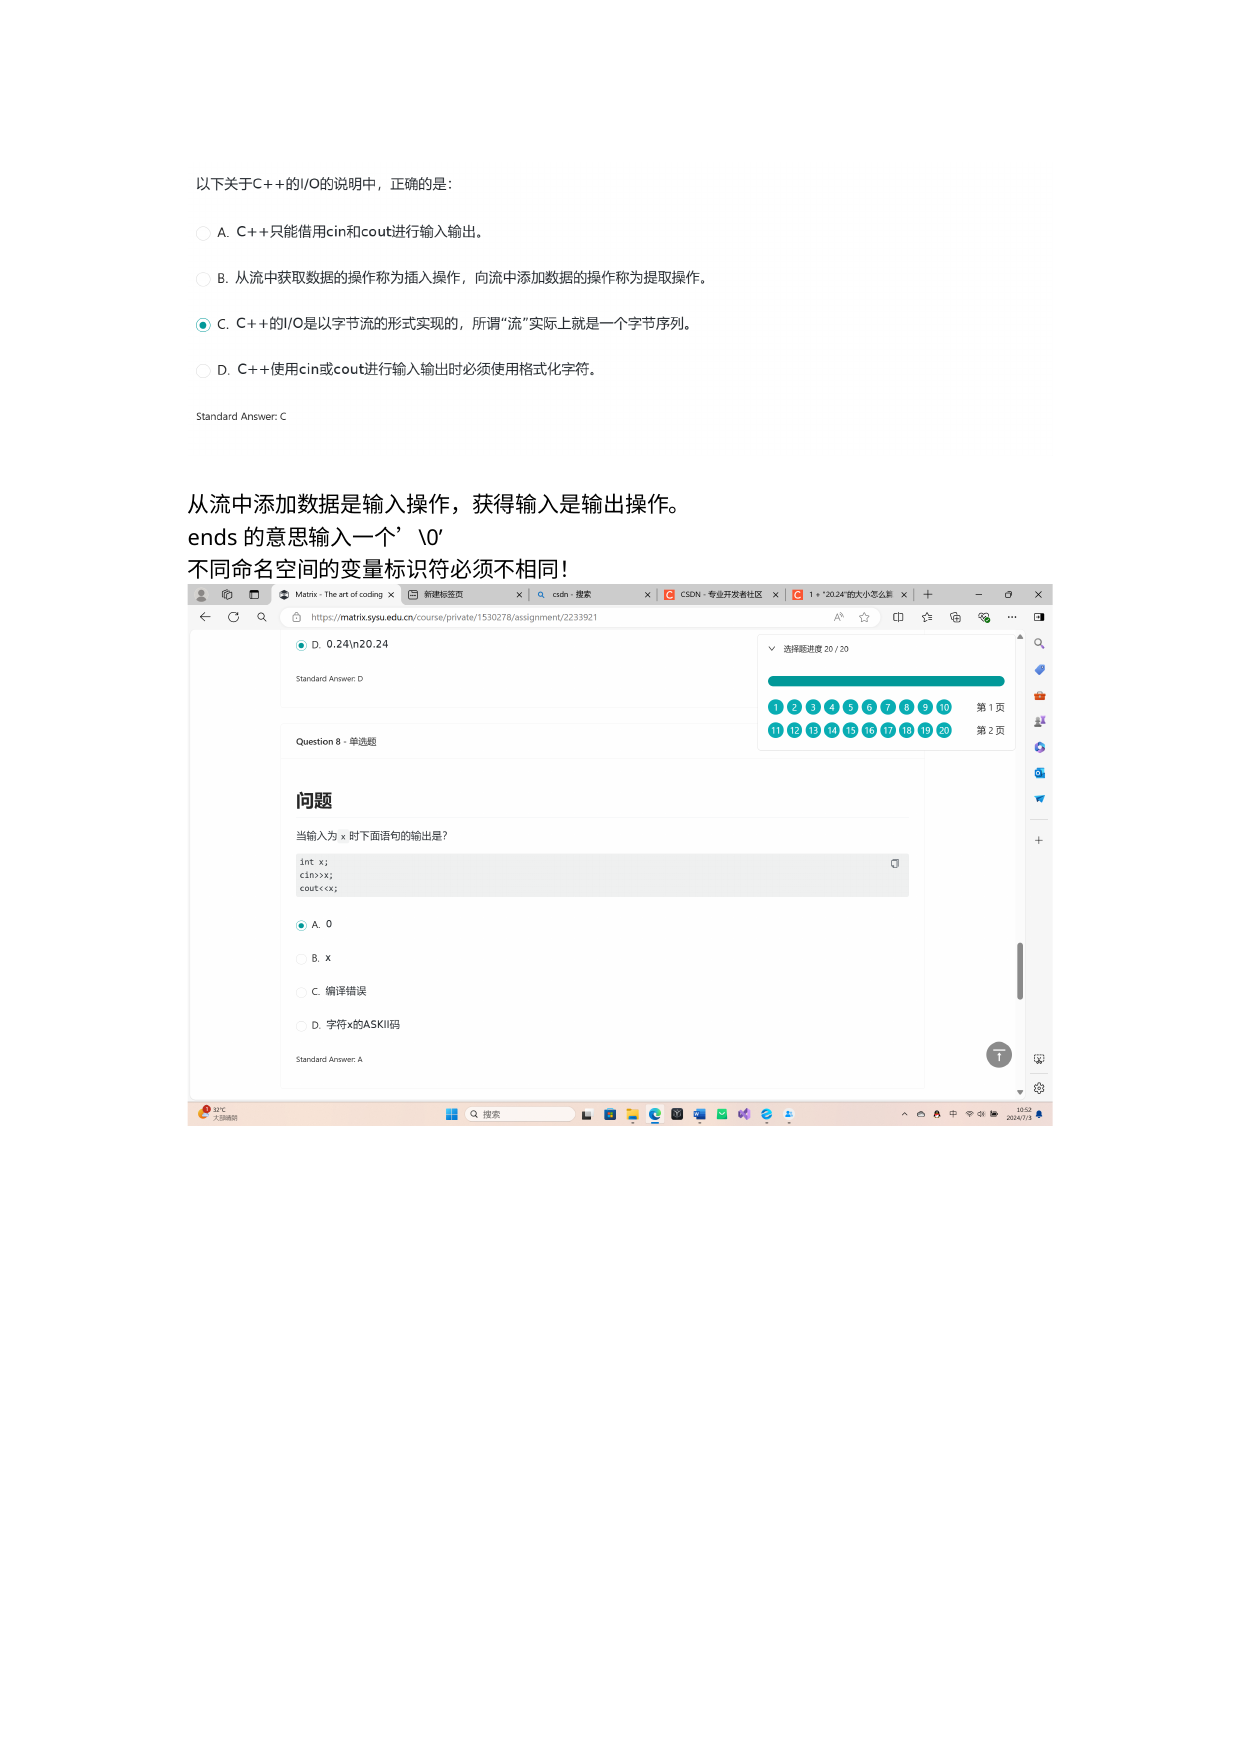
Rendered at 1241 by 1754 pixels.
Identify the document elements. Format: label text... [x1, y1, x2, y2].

picture [187, 162, 1053, 456]
text 不同命名空间的变量标识符必须不相同！ [187, 552, 1053, 584]
text ends 的意思输入一个’\0’ [187, 519, 1053, 552]
text 从流中添加数据是输入操作，获得输入是输出操作。 [187, 487, 1053, 519]
picture [187, 584, 1053, 1126]
